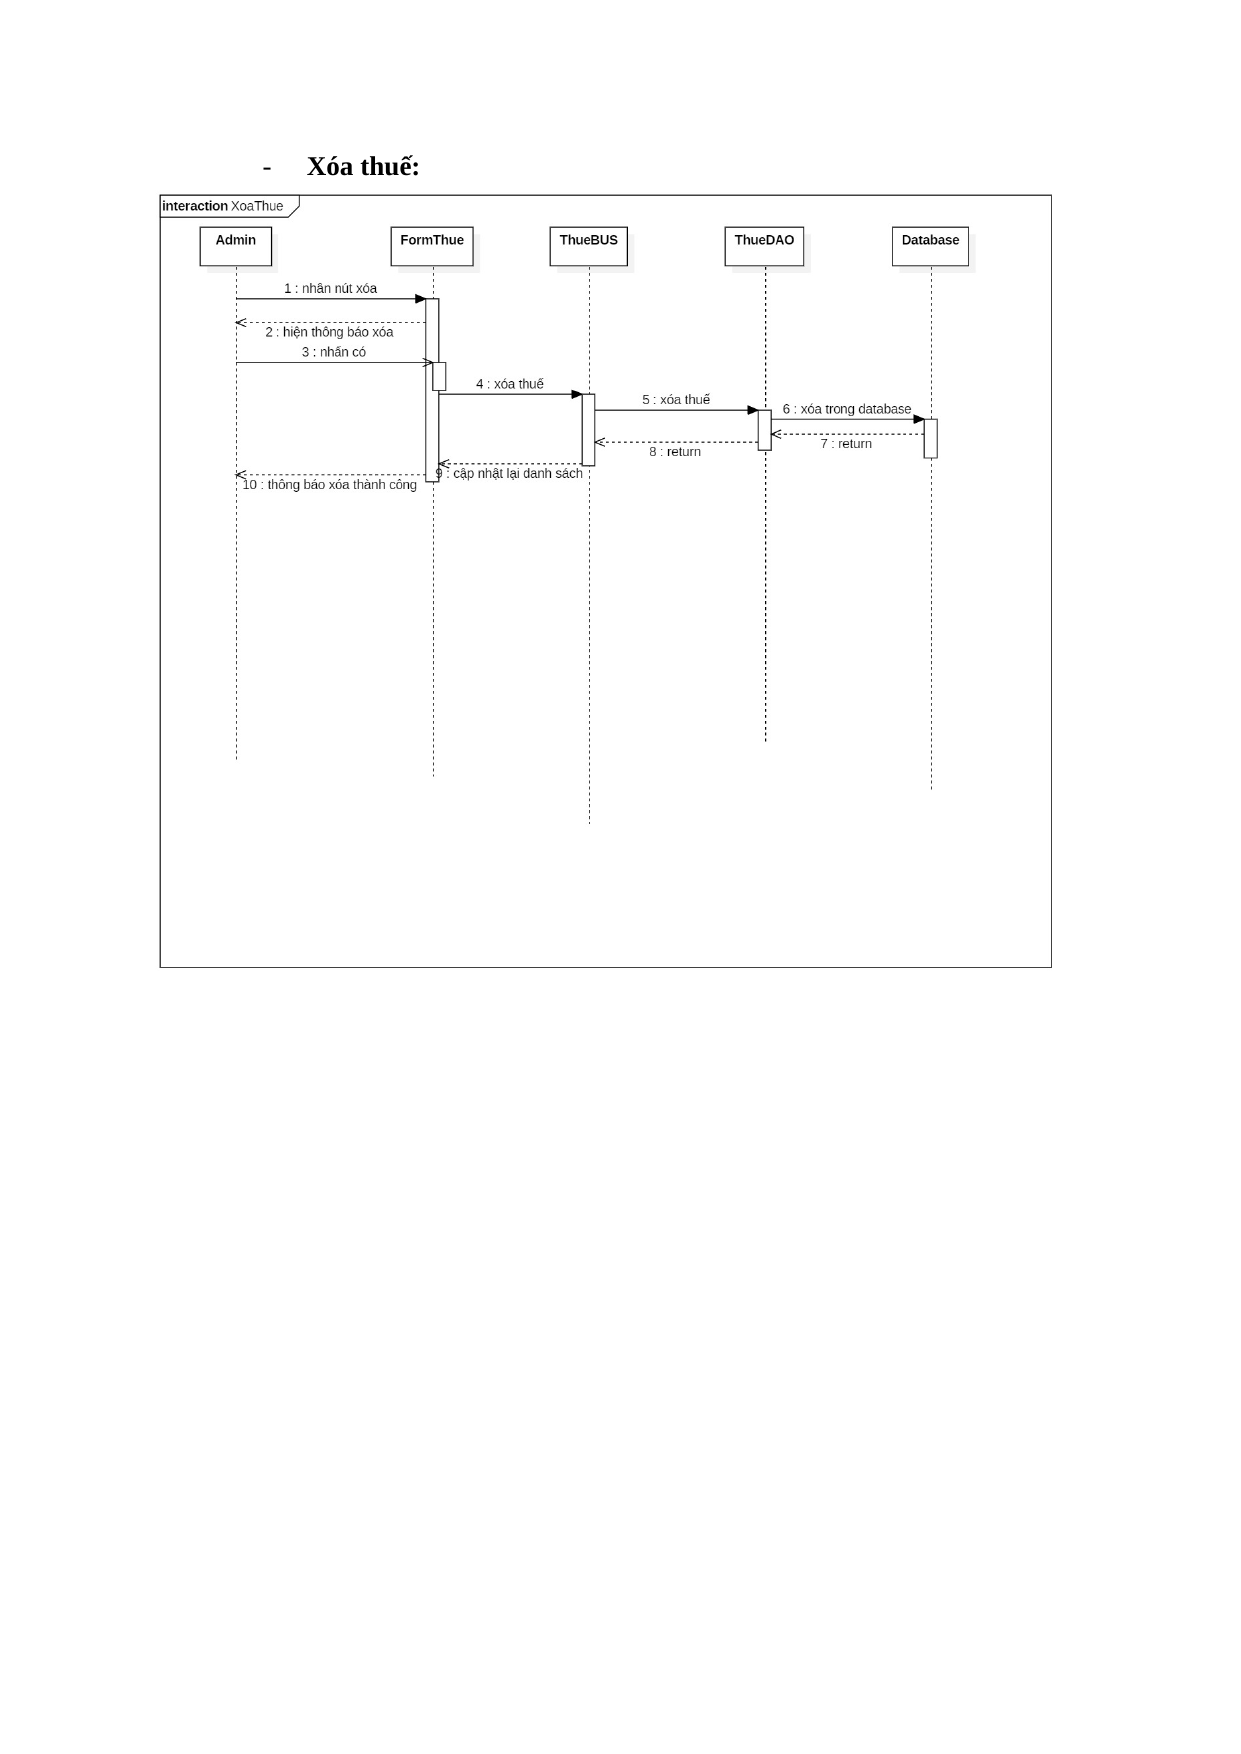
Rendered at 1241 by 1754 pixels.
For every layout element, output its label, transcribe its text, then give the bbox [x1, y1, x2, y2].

subtitle Xóa thuế: [225, 150, 1090, 181]
picture [150, 185, 1091, 1007]
